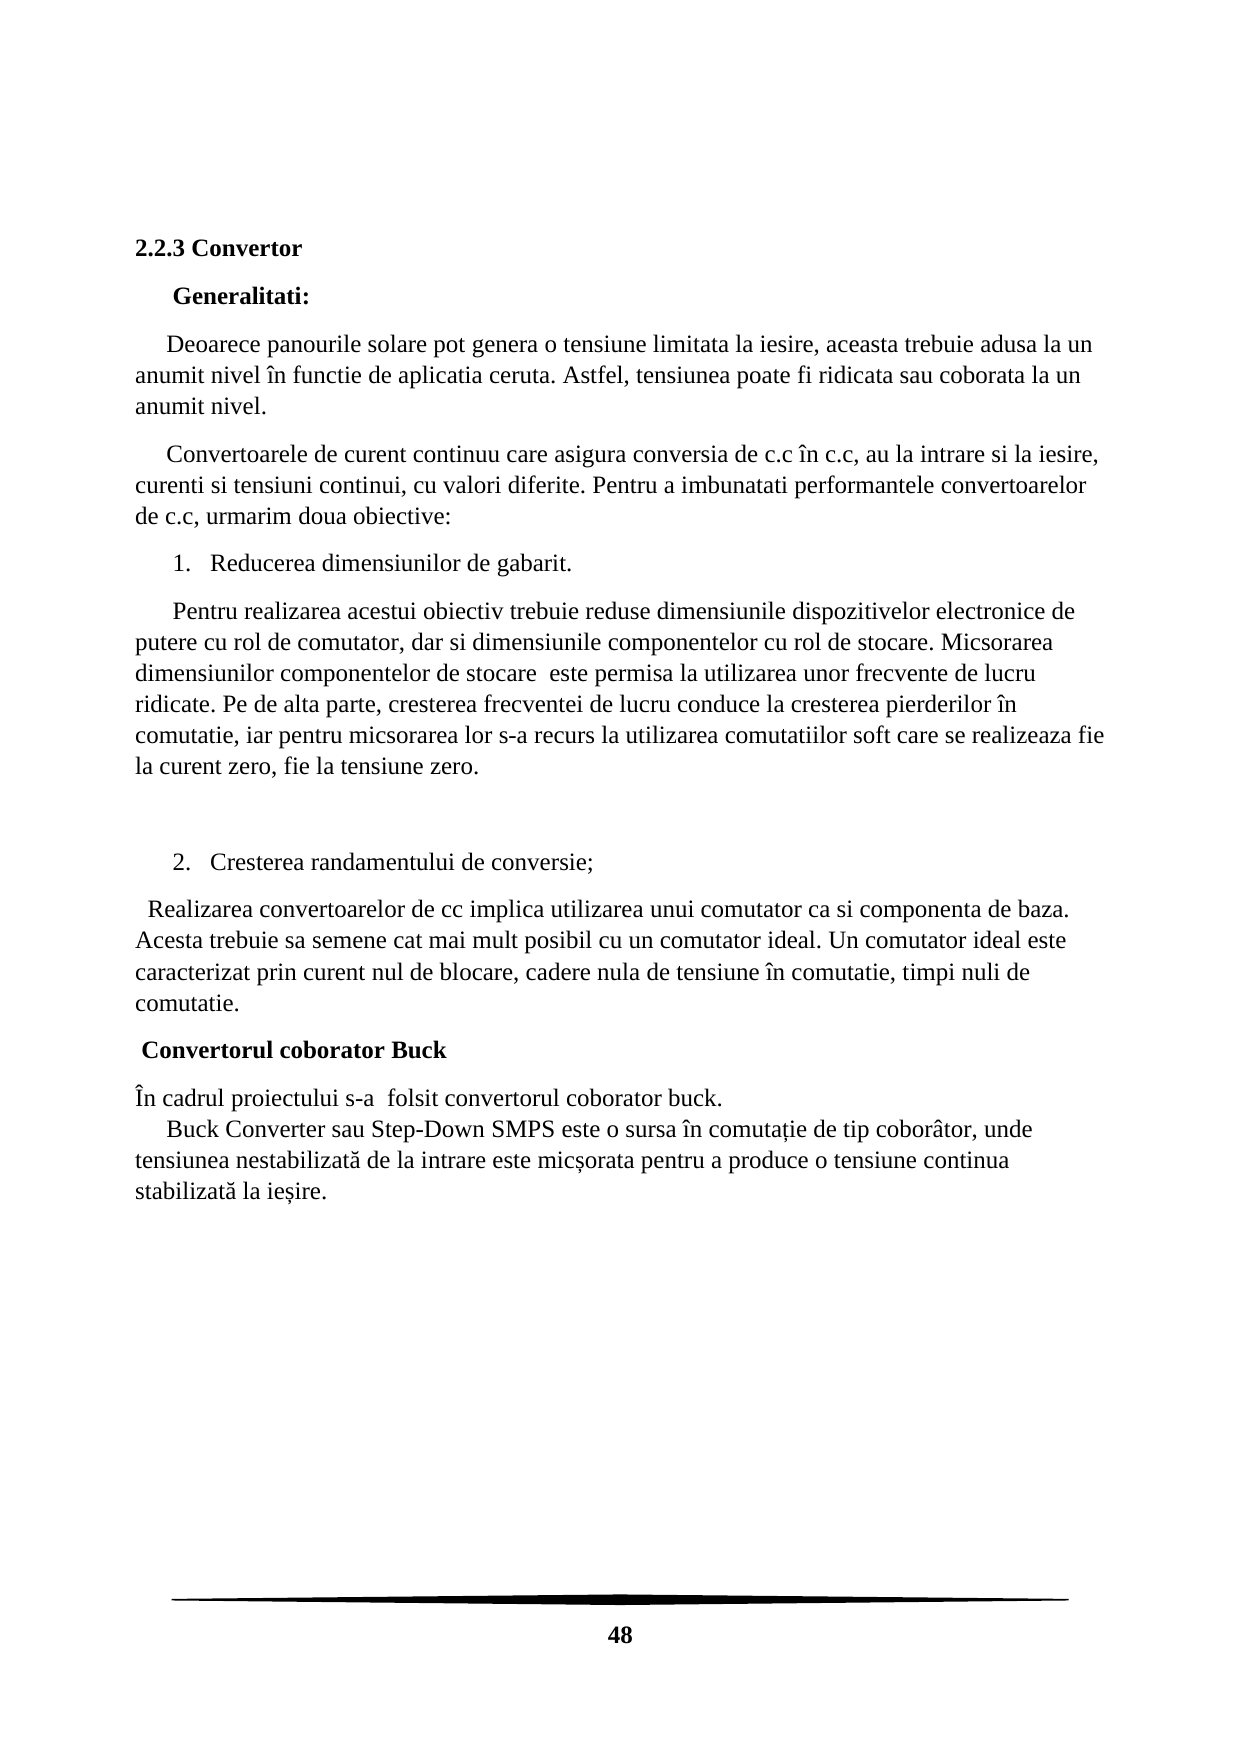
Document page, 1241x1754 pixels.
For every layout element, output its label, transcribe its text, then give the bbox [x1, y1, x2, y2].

text Convertorul coborator Buck [135, 1035, 1105, 1064]
text 2.2.3 Convertor [135, 233, 1105, 262]
text Buck Converter sau Step-Down SMPS este o sursa în comutație de tip coborâtor, unde tensiunea nestabilizată de la intrare este micșorata pentru a produce o tensiune continua stabilizată la ieșire. [135, 1114, 1105, 1205]
list Cresterea randamentului de conversie; [172, 847, 1105, 876]
list Reducerea dimensiunilor de gabarit. [172, 548, 1105, 577]
text În cadrul proiectului s-a folsit convertorul coborator buck. [135, 1083, 1105, 1112]
text Convertoarele de curent continuu care asigura conversia de c.c în c.c, au la intrare si la iesire, curenti si tensiuni continui, cu valori diferite. Pentru a imbunatati performantele convertoarelor de c.c, urmarim doua obiective: [135, 439, 1105, 529]
text Pentru realizarea acestui obiectiv trebuie reduse dimensiunile dispozitivelor electronice de putere cu rol de comutator, dar si dimensiunile componentelor cu rol de stocare. Micsorarea dimensiunilor componentelor de stocare este permisa la utilizarea unor frecvente de lucru ridicate. Pe de alta parte, cresterea frecventei de lucru conduce la cresterea pierderilor în comutatie, iar pentru micsorarea lor s-a recurs la utilizarea comutatiilor soft care se realizeaza fie la curent zero, fie la tensiune zero. [135, 596, 1105, 780]
text Deoarece panourile solare pot genera o tensiune limitata la iesire, aceasta trebuie adusa la un anumit nivel în functie de aplicatia ceruta. Astfel, tensiunea poate fi ridicata sau coborata la un anumit nivel. [135, 329, 1105, 420]
text Realizarea convertoarelor de cc implica utilizarea unui comutator ca si componenta de baza. Acesta trebuie sa semene cat mai mult posibil cu un comutator ideal. Un comutator ideal este caracterizat prin curent nul de blocare, cadere nula de tensiune în comutatie, timpi nuli de comutatie. [135, 894, 1105, 1016]
text Generalitati: [135, 281, 1105, 310]
